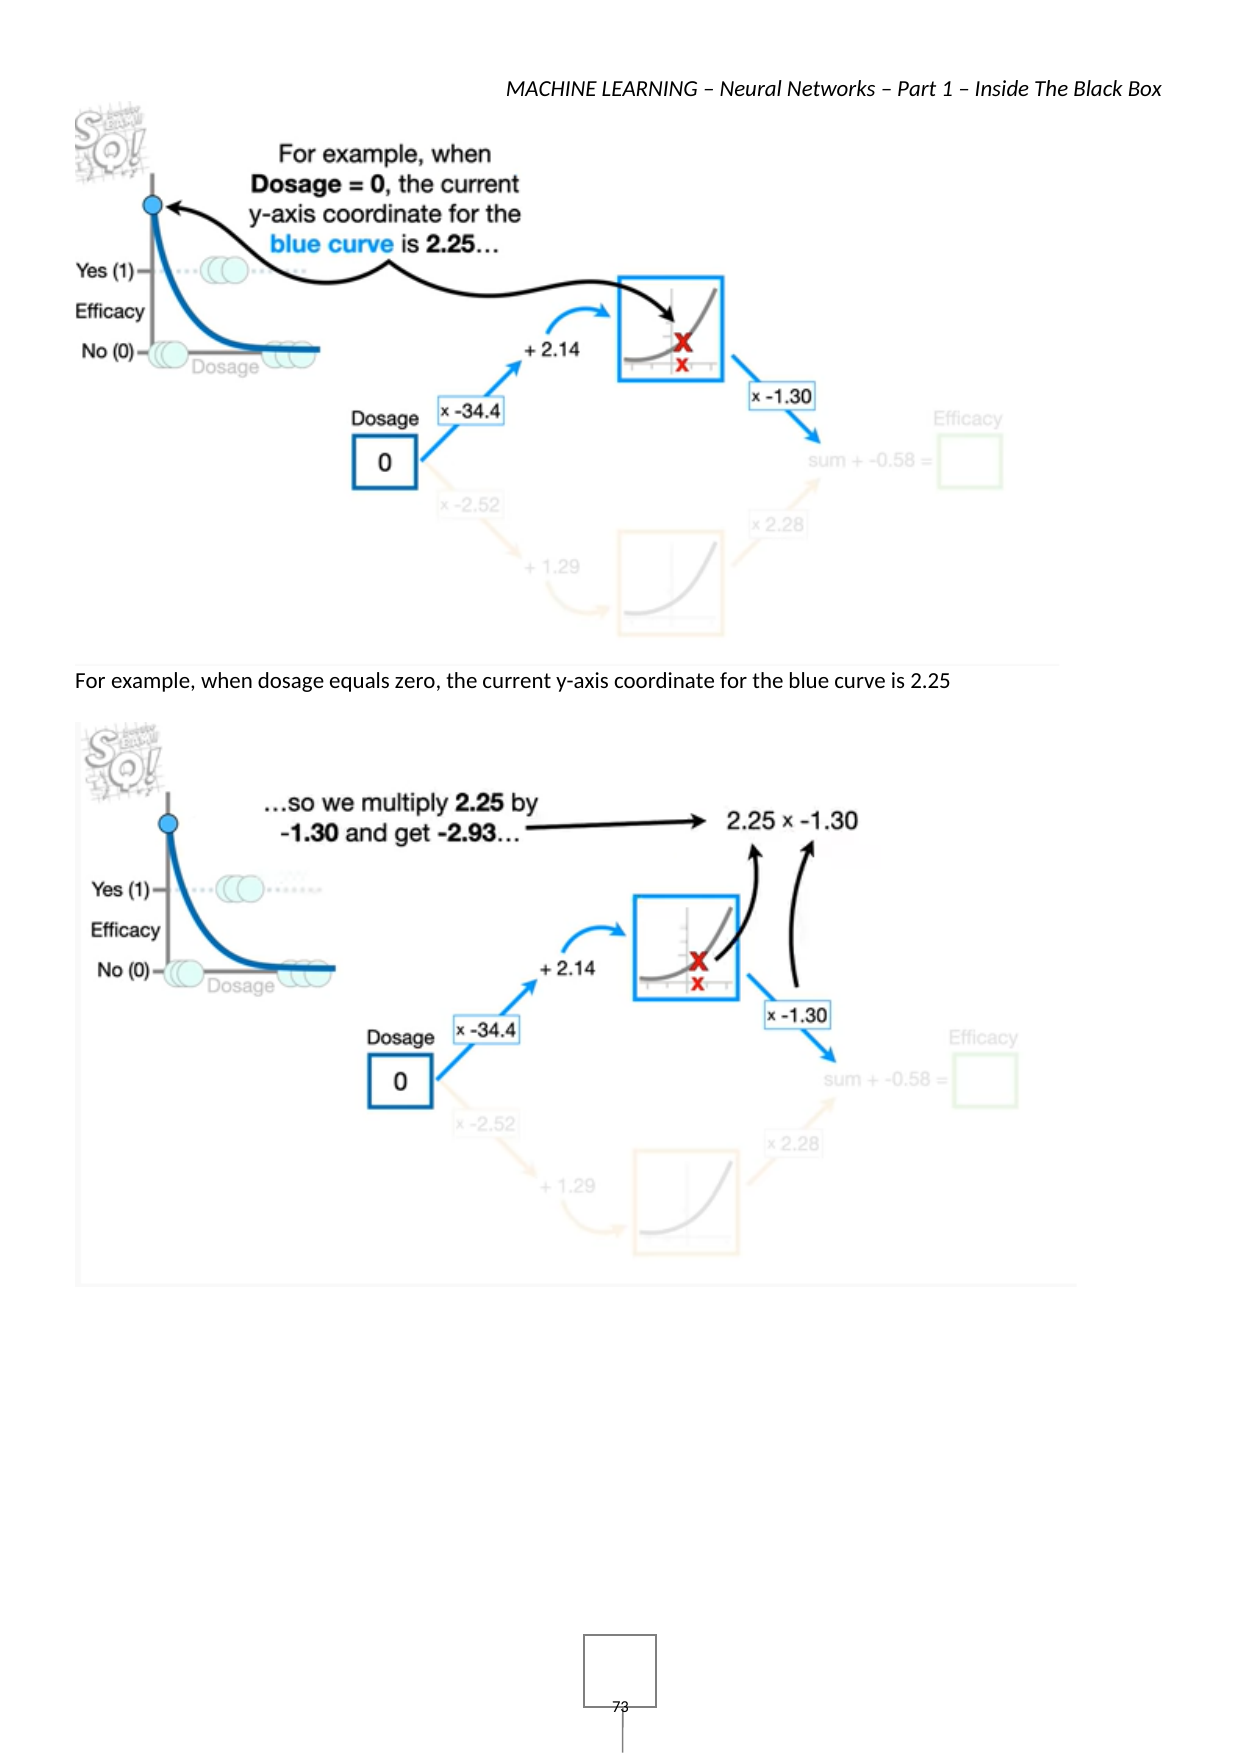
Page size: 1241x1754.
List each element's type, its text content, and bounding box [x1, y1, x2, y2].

picture [75, 722, 1077, 1287]
picture [75, 101, 1060, 666]
text For example, when dosage equals zero, the current y-axis coordinate for the blue curve is 2.25 [75, 666, 1165, 694]
